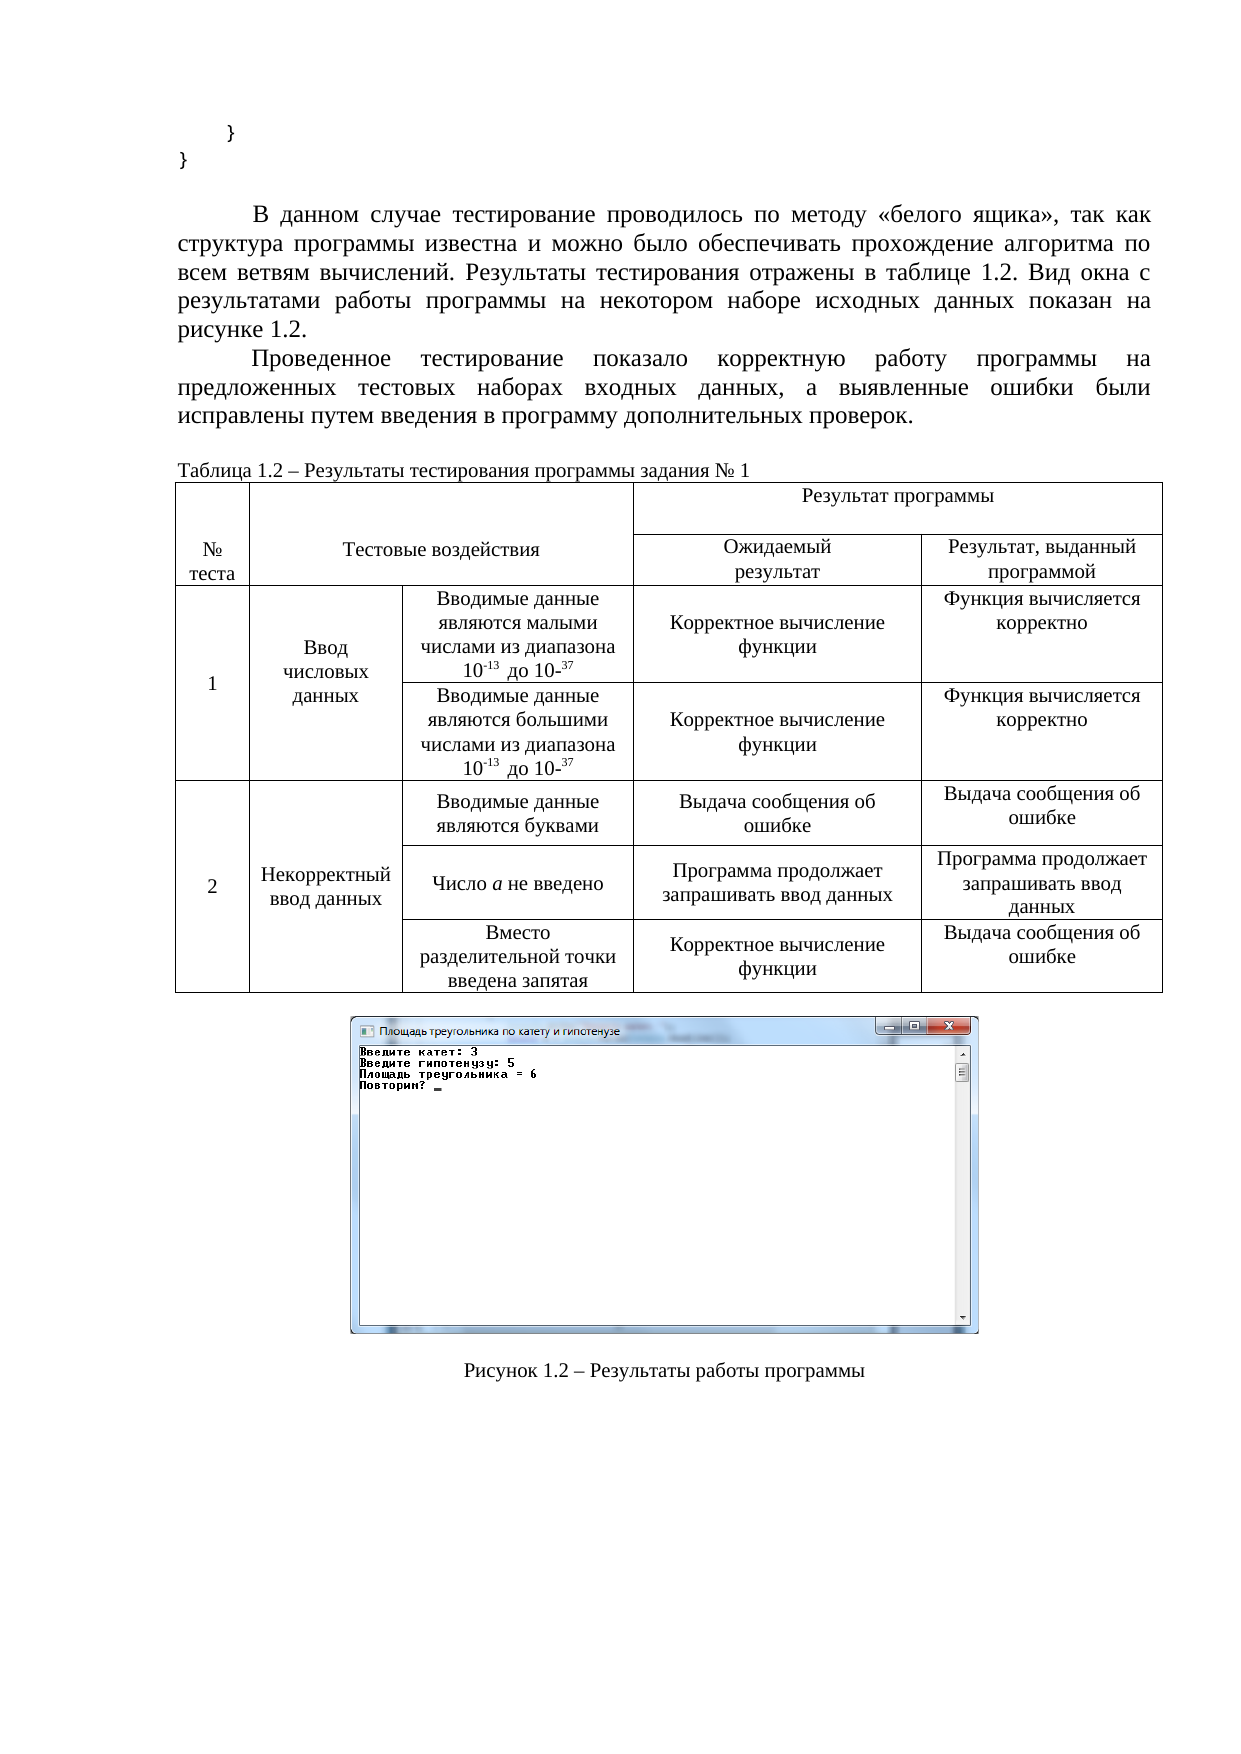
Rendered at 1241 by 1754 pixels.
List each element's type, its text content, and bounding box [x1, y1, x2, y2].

table_cell Выдача сообщения об ошибке [922, 920, 1162, 992]
table_cell Ввод числовых данных [250, 586, 402, 779]
table_cell Вводимые данные являются малыми числами из диапазона 10-13 до 10-37 [403, 586, 633, 682]
table_cell Корректное вычисление функции [634, 920, 921, 992]
text } [177, 118, 1152, 145]
text Проведенное тестирование показало корректную работу программы на предложенных тестовых наборах входных данных, а выявленные ошибки были исправлены путем введения в программу дополнительных проверок. [177, 343, 1152, 429]
table_header Результат программы [634, 483, 1162, 533]
table_header Тестовые воздействия [250, 483, 633, 585]
table_cell 1 [176, 586, 249, 779]
table_cell Функция вычисляется корректно [922, 683, 1162, 779]
table_cell Корректное вычисление функции [634, 586, 921, 682]
text В данном случае тестирование проводилось по методу «белого ящика», так как структура программы известна и можно было обеспечивать прохождение алгоритма по всем ветвям вычислений. Результаты тестирования отражены в таблице 1.2. Вид окна с результатами работы программы на некотором наборе исходных данных показан на рисунке 1.2. [177, 199, 1152, 343]
picture [350, 1016, 979, 1334]
table_cell Вводимые данные являются большими числами из диапазона 10-13 до 10-37 [403, 683, 633, 779]
table_cell Ожидаемый результат [634, 535, 921, 585]
table_cell Результат, выданный программой [922, 535, 1162, 585]
table_cell Выдача сообщения об ошибке [922, 781, 1162, 845]
table_cell Число а не введено [403, 846, 633, 918]
table_cell Корректное вычисление функции [634, 683, 921, 779]
table_cell Вместо разделительной точки введена запятая [403, 920, 633, 992]
table_cell Некорректный ввод данных [250, 781, 402, 992]
table_header № теста [176, 483, 249, 585]
text } [177, 145, 1152, 172]
table_cell Выдача сообщения об ошибке [634, 781, 921, 845]
text Рисунок 1.2 – Результаты работы программы [177, 1358, 1152, 1382]
table_cell 2 [176, 781, 249, 992]
table_cell Функция вычисляется корректно [922, 586, 1162, 682]
table_cell Программа продолжает запрашивать ввод данных [634, 846, 921, 918]
table_cell Вводимые данные являются буквами [403, 781, 633, 845]
text Таблица 1.2 – Результаты тестирования программы задания № 1 [177, 458, 1152, 482]
table_cell Программа продолжает запрашивать ввод данных [922, 846, 1162, 918]
